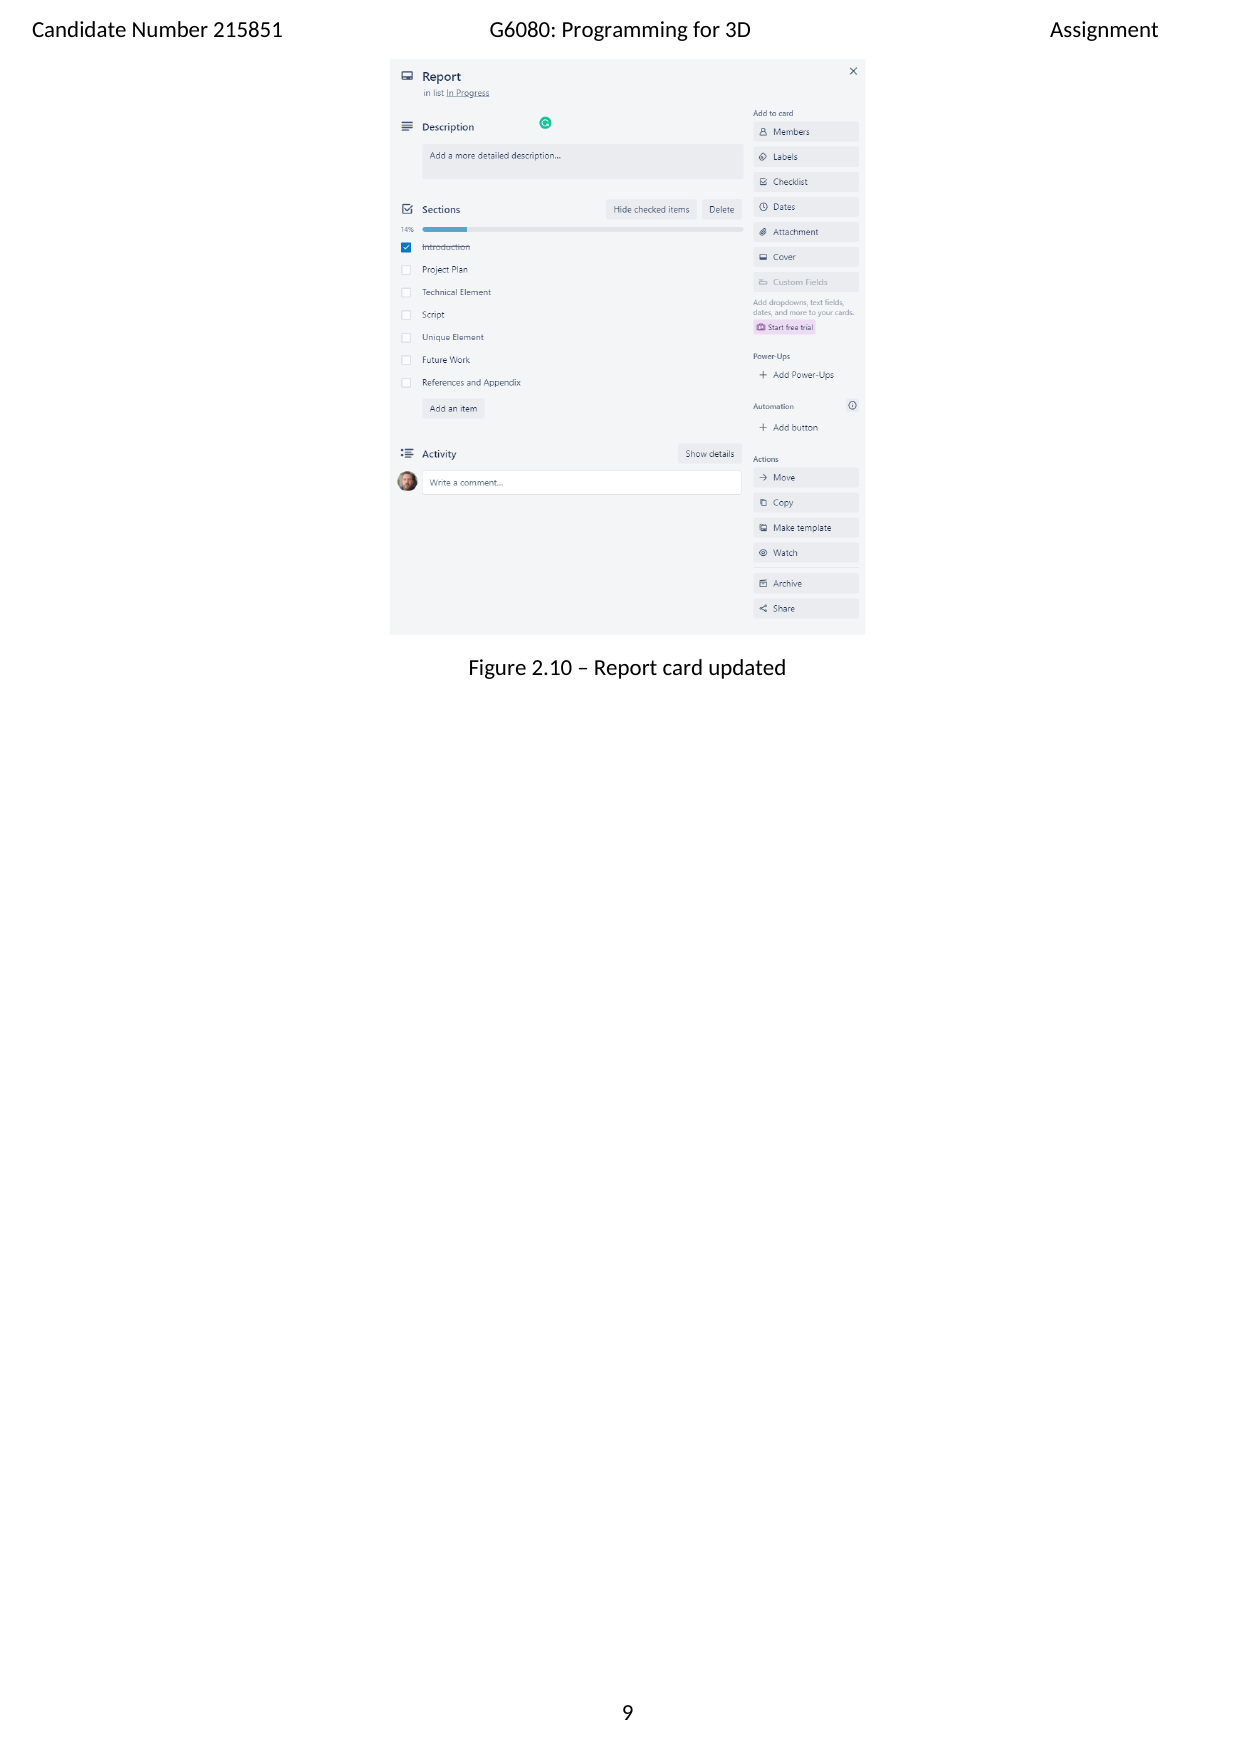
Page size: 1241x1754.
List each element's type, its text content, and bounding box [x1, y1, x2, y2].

picture [389, 59, 866, 635]
text Figure 2.10 – Report card updated [165, 653, 1090, 682]
